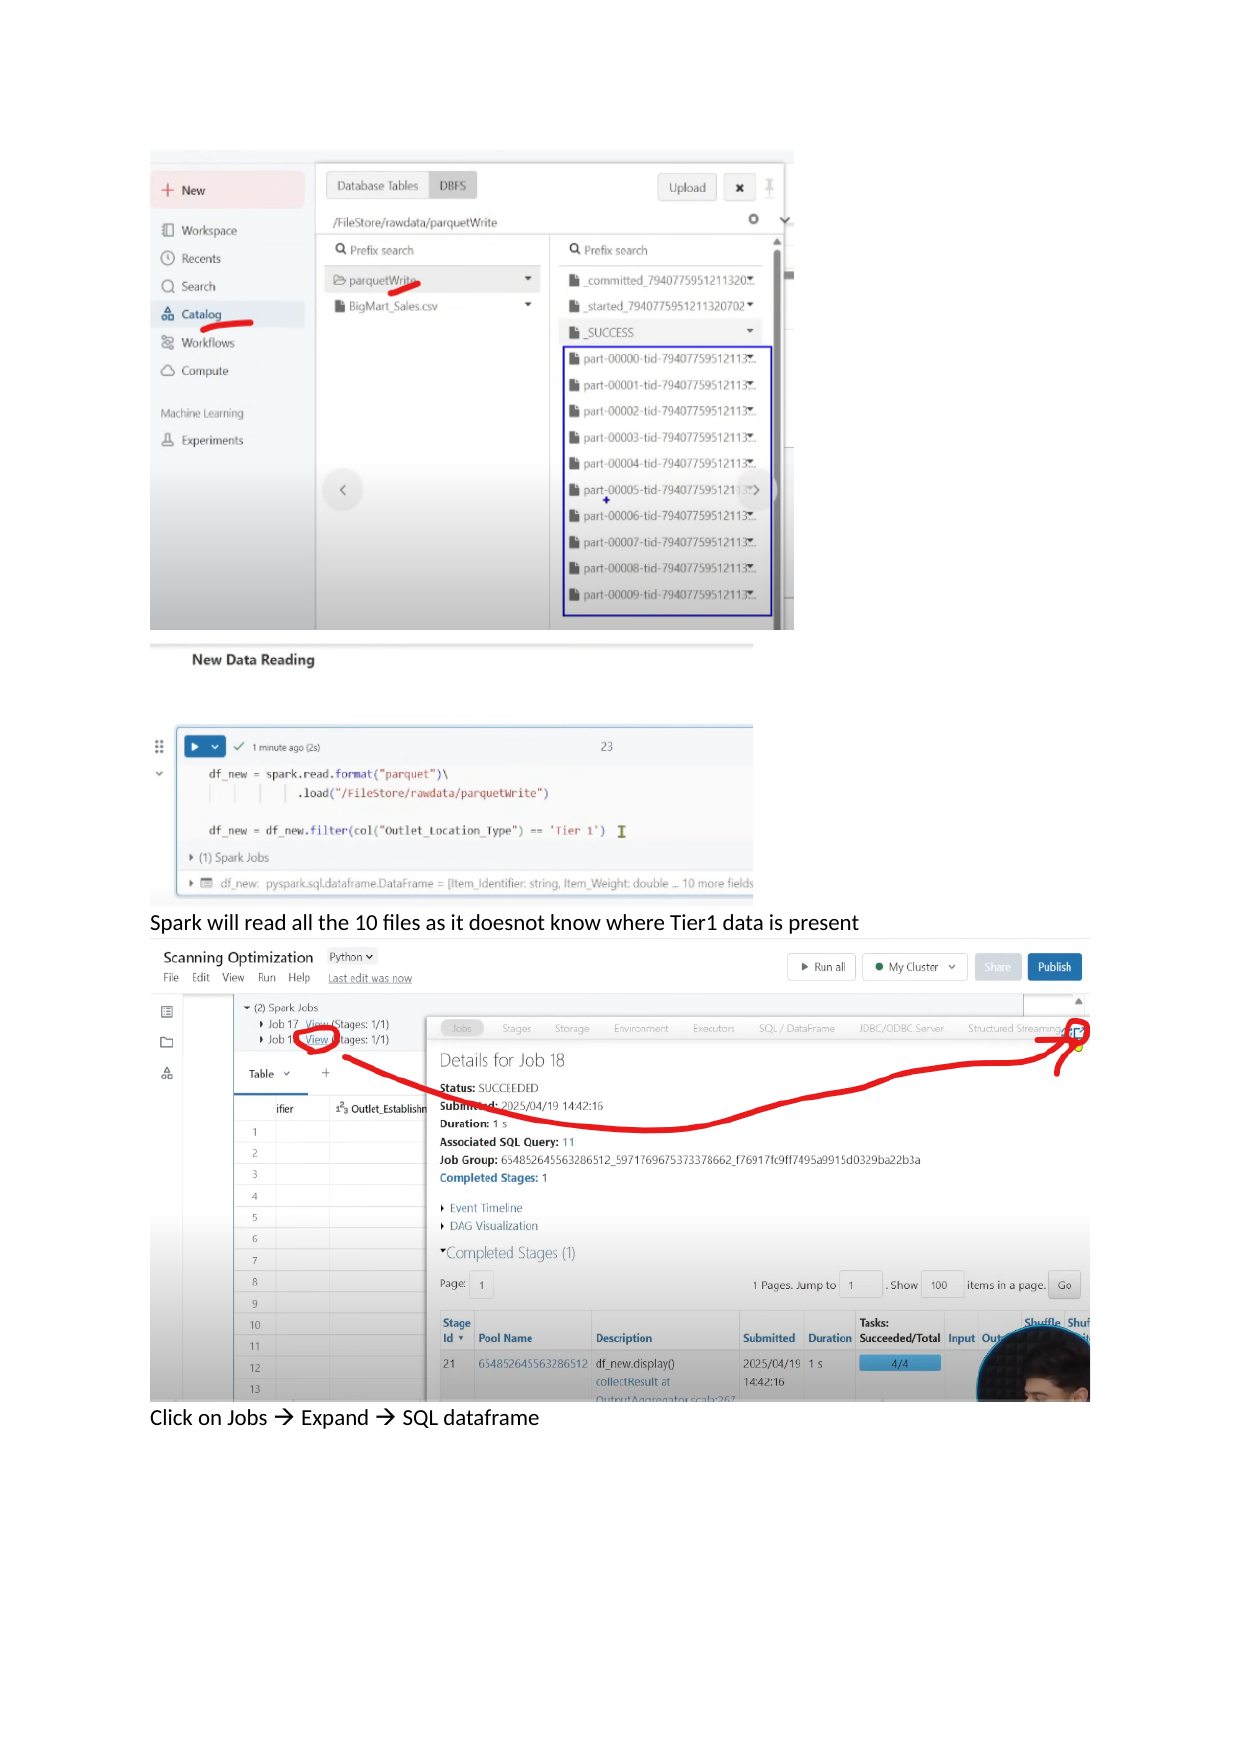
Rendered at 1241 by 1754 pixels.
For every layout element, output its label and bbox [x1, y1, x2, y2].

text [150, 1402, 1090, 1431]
text [150, 150, 1090, 938]
picture [150, 938, 1091, 1402]
picture [150, 150, 794, 630]
picture [150, 637, 754, 906]
